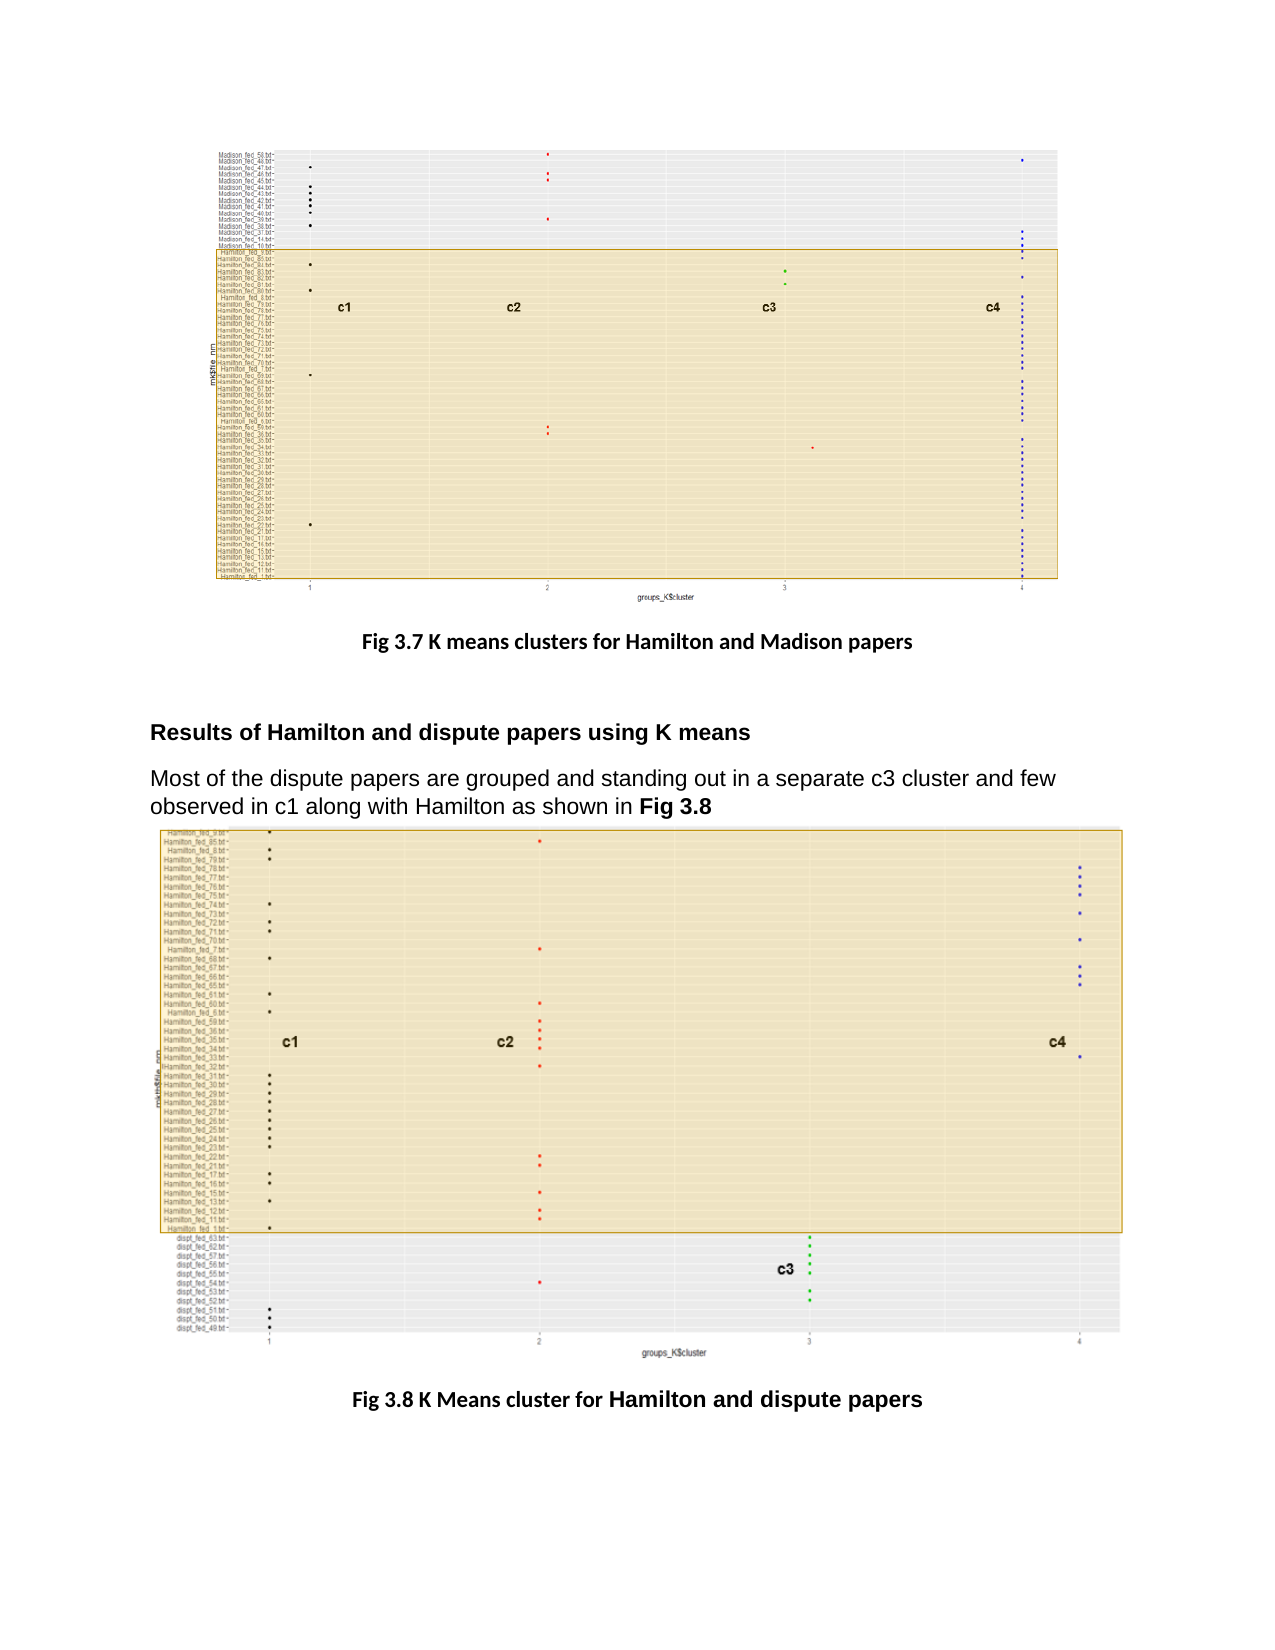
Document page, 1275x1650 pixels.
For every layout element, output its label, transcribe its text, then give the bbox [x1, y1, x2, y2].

text Most of the dispute papers are grouped and standing out in a separate c3 cluster and few observed in c1 along with Hamilton as shown in Fig 3.8 [150, 764, 1125, 821]
picture [150, 821, 1125, 1367]
picture [209, 150, 1065, 609]
text Fig 3.7 K means clusters for Hamilton and Madison papers [150, 627, 1125, 655]
text Fig 3.8 K Means cluster for Hamilton and dispute papers [150, 1385, 1125, 1413]
text Results of Hamilton and dispute papers using K means [150, 719, 1125, 746]
